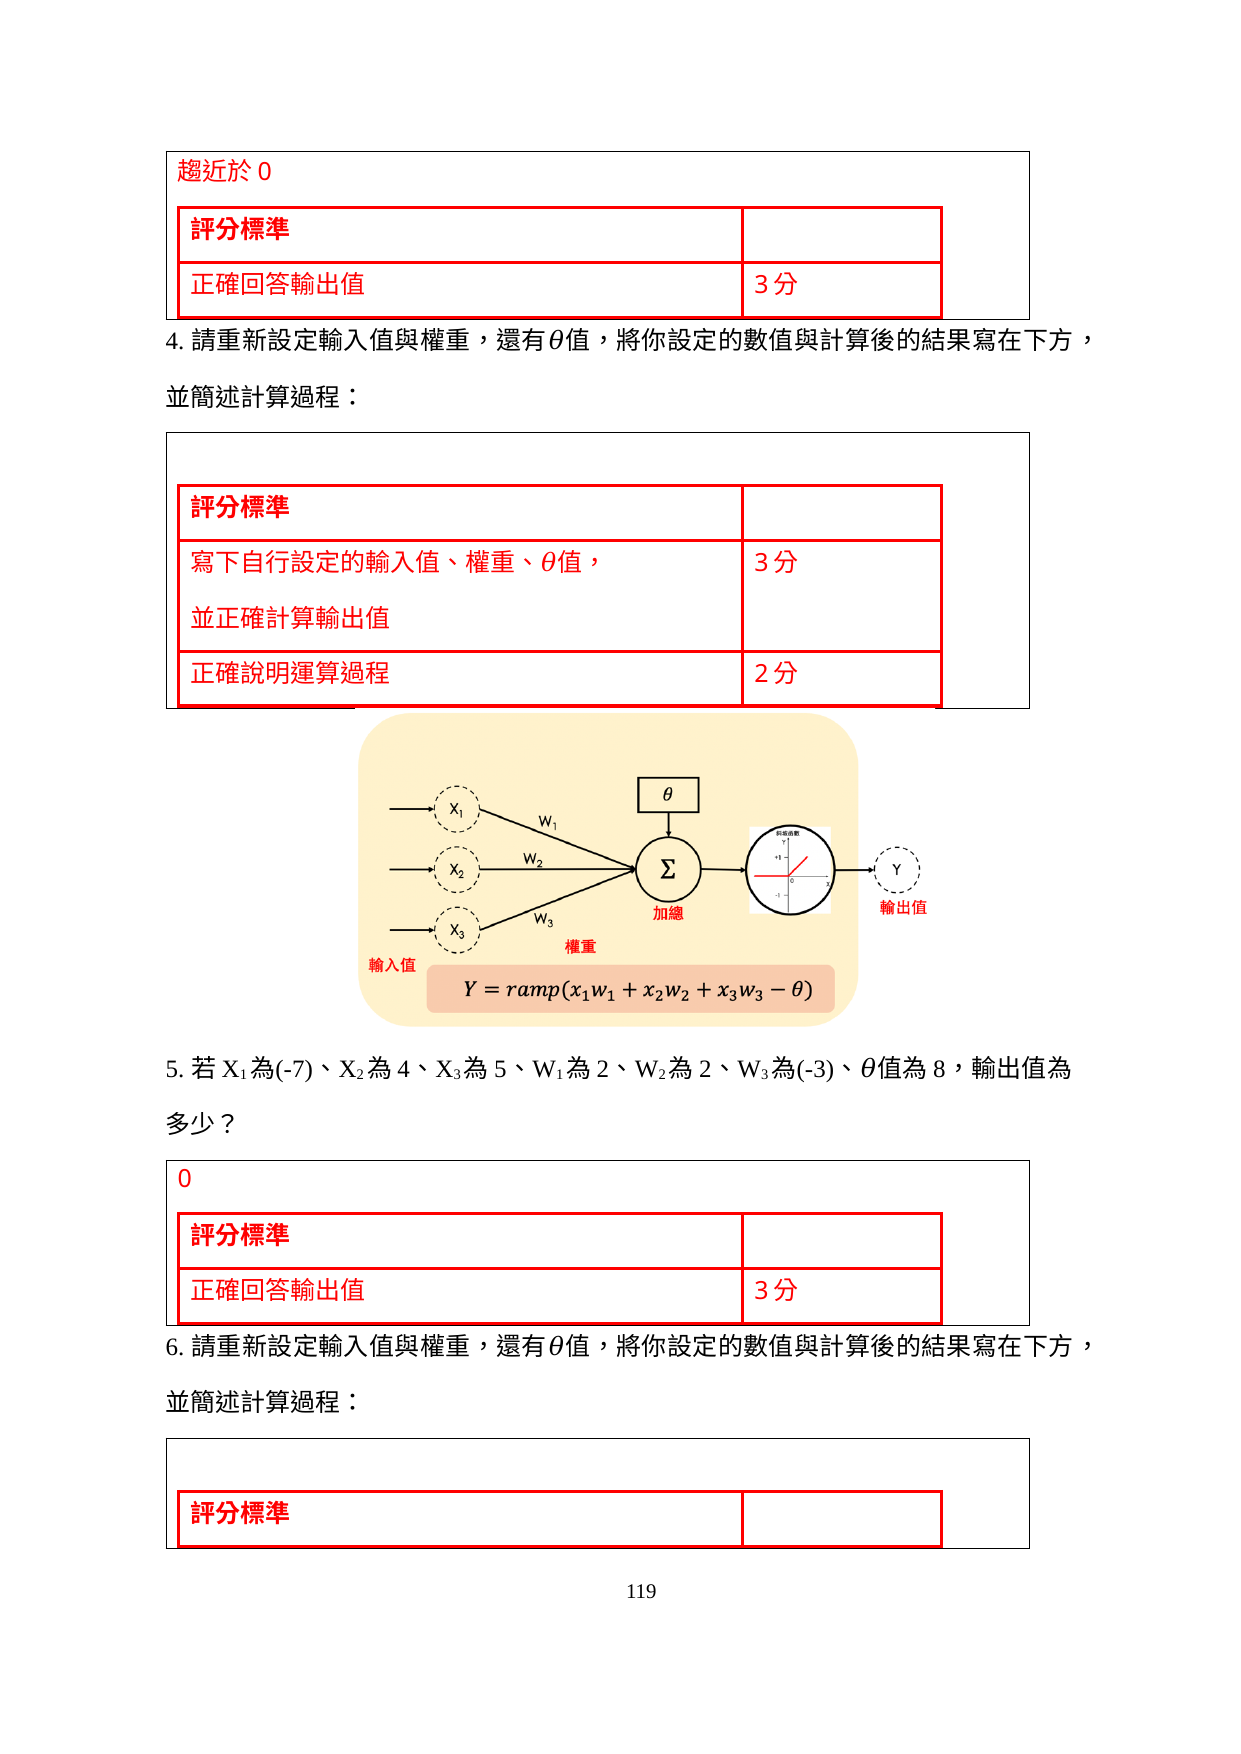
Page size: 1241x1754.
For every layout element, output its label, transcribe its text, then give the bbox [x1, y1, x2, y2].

table_header [167, 1439, 1029, 1548]
text 4. 請重新設定輸入值與權重，還有𝜃值，將你設定的數值與計算後的結果寫在下方，並簡述計算過程： [165, 320, 1075, 414]
table_header 趨近於0 [167, 152, 1029, 319]
table_header 0 [167, 1161, 1029, 1325]
table_header [167, 433, 1029, 708]
text 5. 若X1為(-7)、X2為4、X3為5、W1為2、W2為2、W3為(-3)、𝜃值為8，輸出值為多少？ [165, 1048, 1075, 1142]
picture [355, 708, 936, 1034]
text 6. 請重新設定輸入值與權重，還有𝜃值，將你設定的數值與計算後的結果寫在下方，並簡述計算過程： [165, 1326, 1075, 1419]
